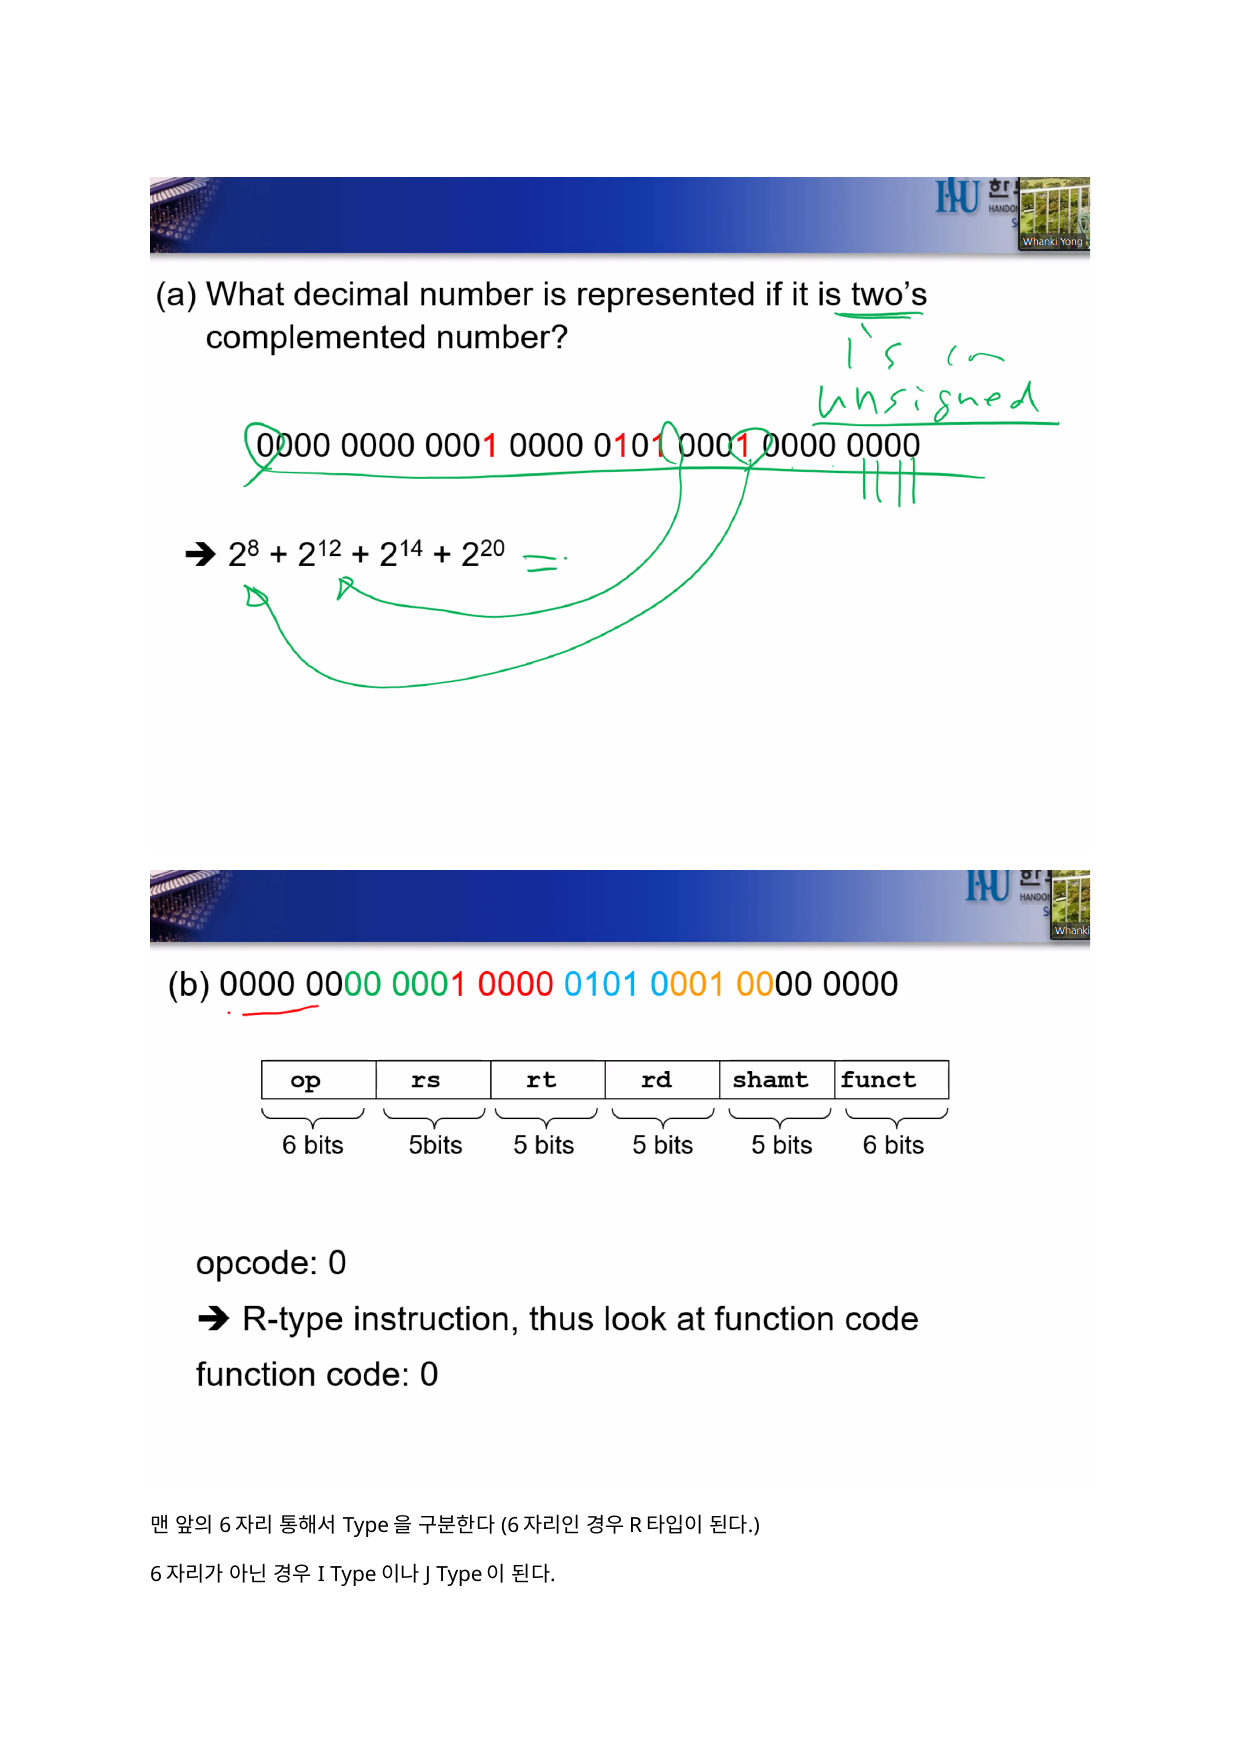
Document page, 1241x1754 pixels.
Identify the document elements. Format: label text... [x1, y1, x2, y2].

text 맨 앞의 6자리 통해서 Type을 구분한다 (6자리인 경우R타입이 된다.) [150, 1508, 1090, 1538]
picture [150, 177, 1091, 852]
text 6자리가 아닌 경우 I Type이나 J Type이 된다. [150, 1557, 1090, 1587]
picture [150, 870, 1091, 1489]
